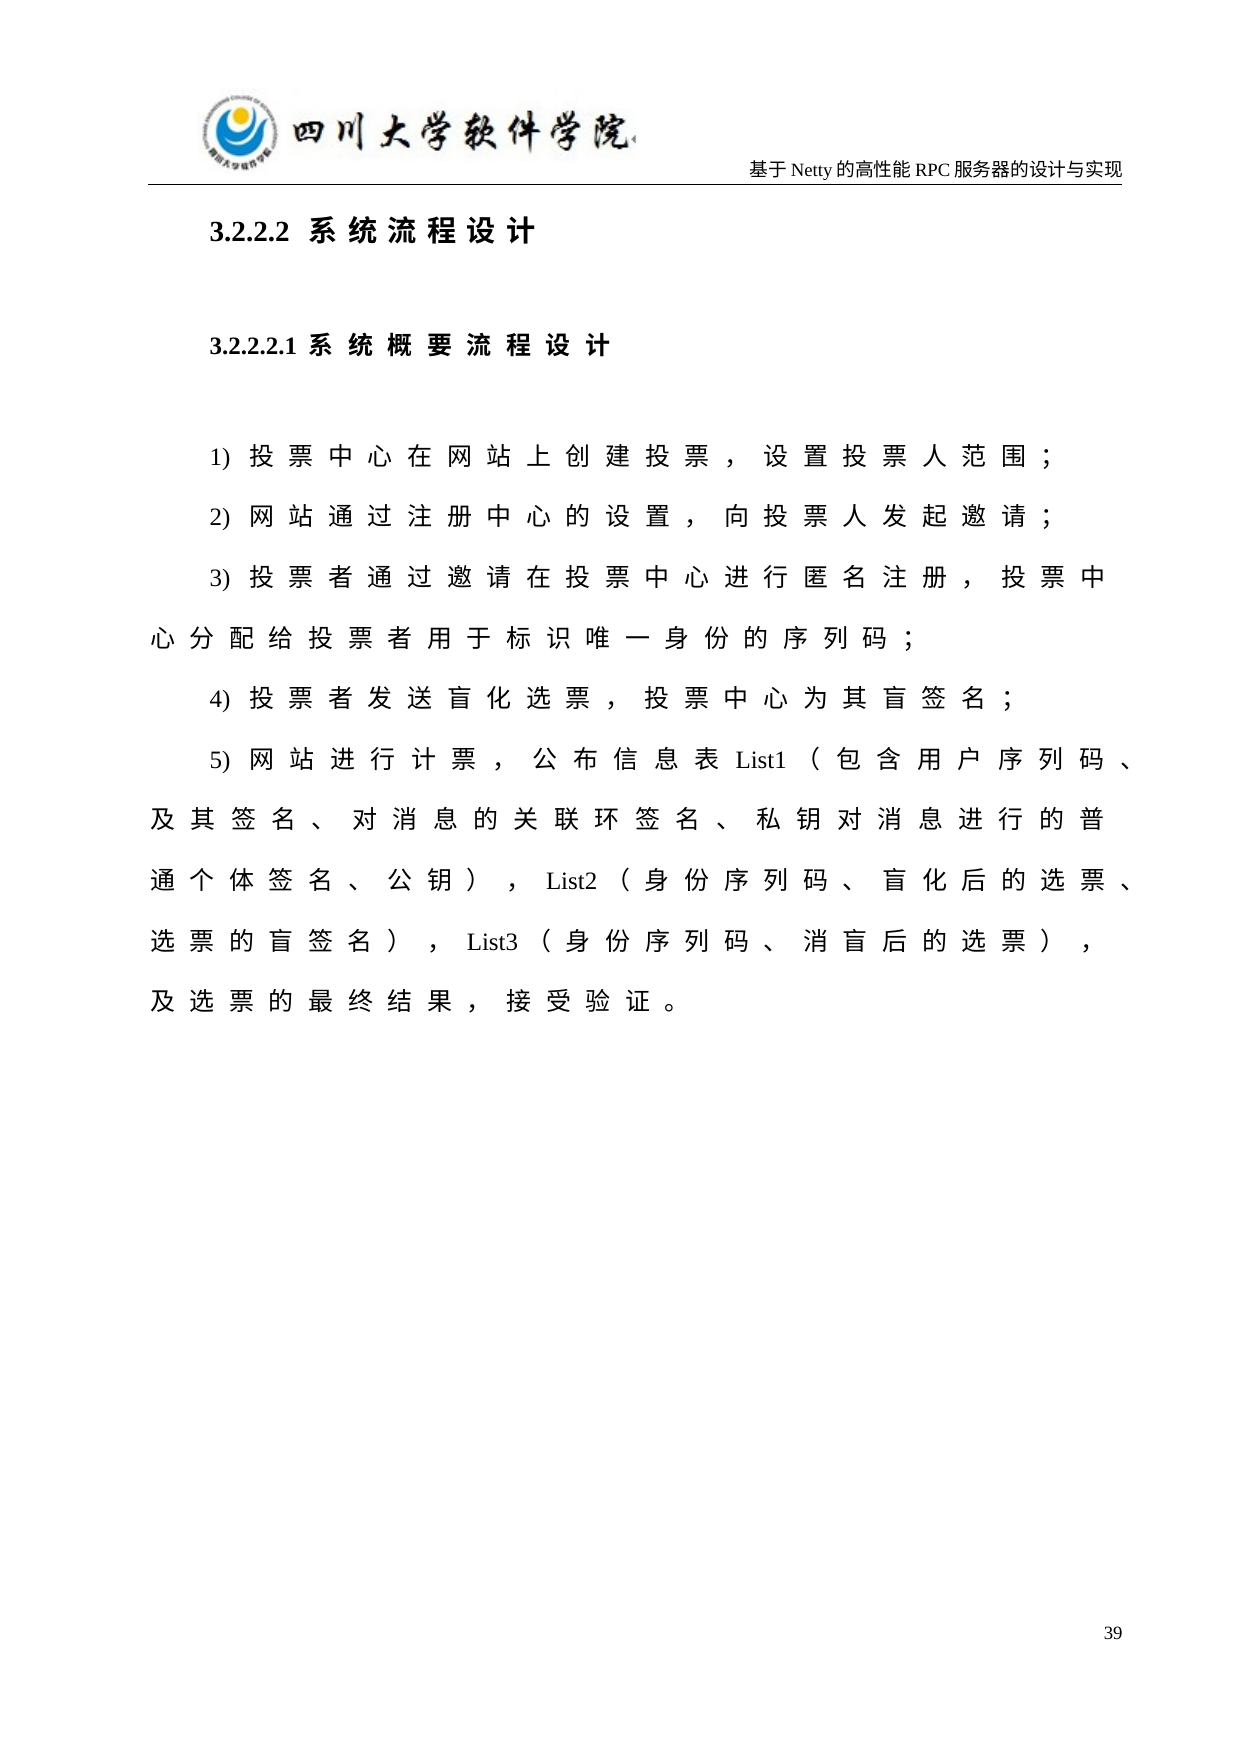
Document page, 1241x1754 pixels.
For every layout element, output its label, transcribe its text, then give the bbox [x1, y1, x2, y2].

list 网站进行计票，公布信息表List1（包含用户序列码、及其签名、对消息的关联环签名、私钥对消息进行的普通个体签名、公钥），List2（身份序列码、盲化后的选票、选票的盲签名），List3（身份序列码、消盲后的选票），及选票的最终结果，接受验证。 [150, 727, 1120, 1030]
subtitle 3.2.2.2.1 系统概要流程设计 [150, 313, 1120, 374]
list 投票者通过邀请在投票中心进行匿名注册，投票中心分配给投票者用于标识唯一身份的序列码； [150, 545, 1120, 667]
list 网站通过注册中心的设置，向投票人发起邀请； [150, 485, 1120, 545]
list 投票中心在网站上创建投票，设置投票人范围； [150, 424, 1120, 485]
subtitle 3.2.2.2 系统流程设计 [150, 198, 1120, 259]
list 投票者发送盲化选票，投票中心为其盲签名； [150, 667, 1120, 727]
picture [197, 88, 639, 177]
